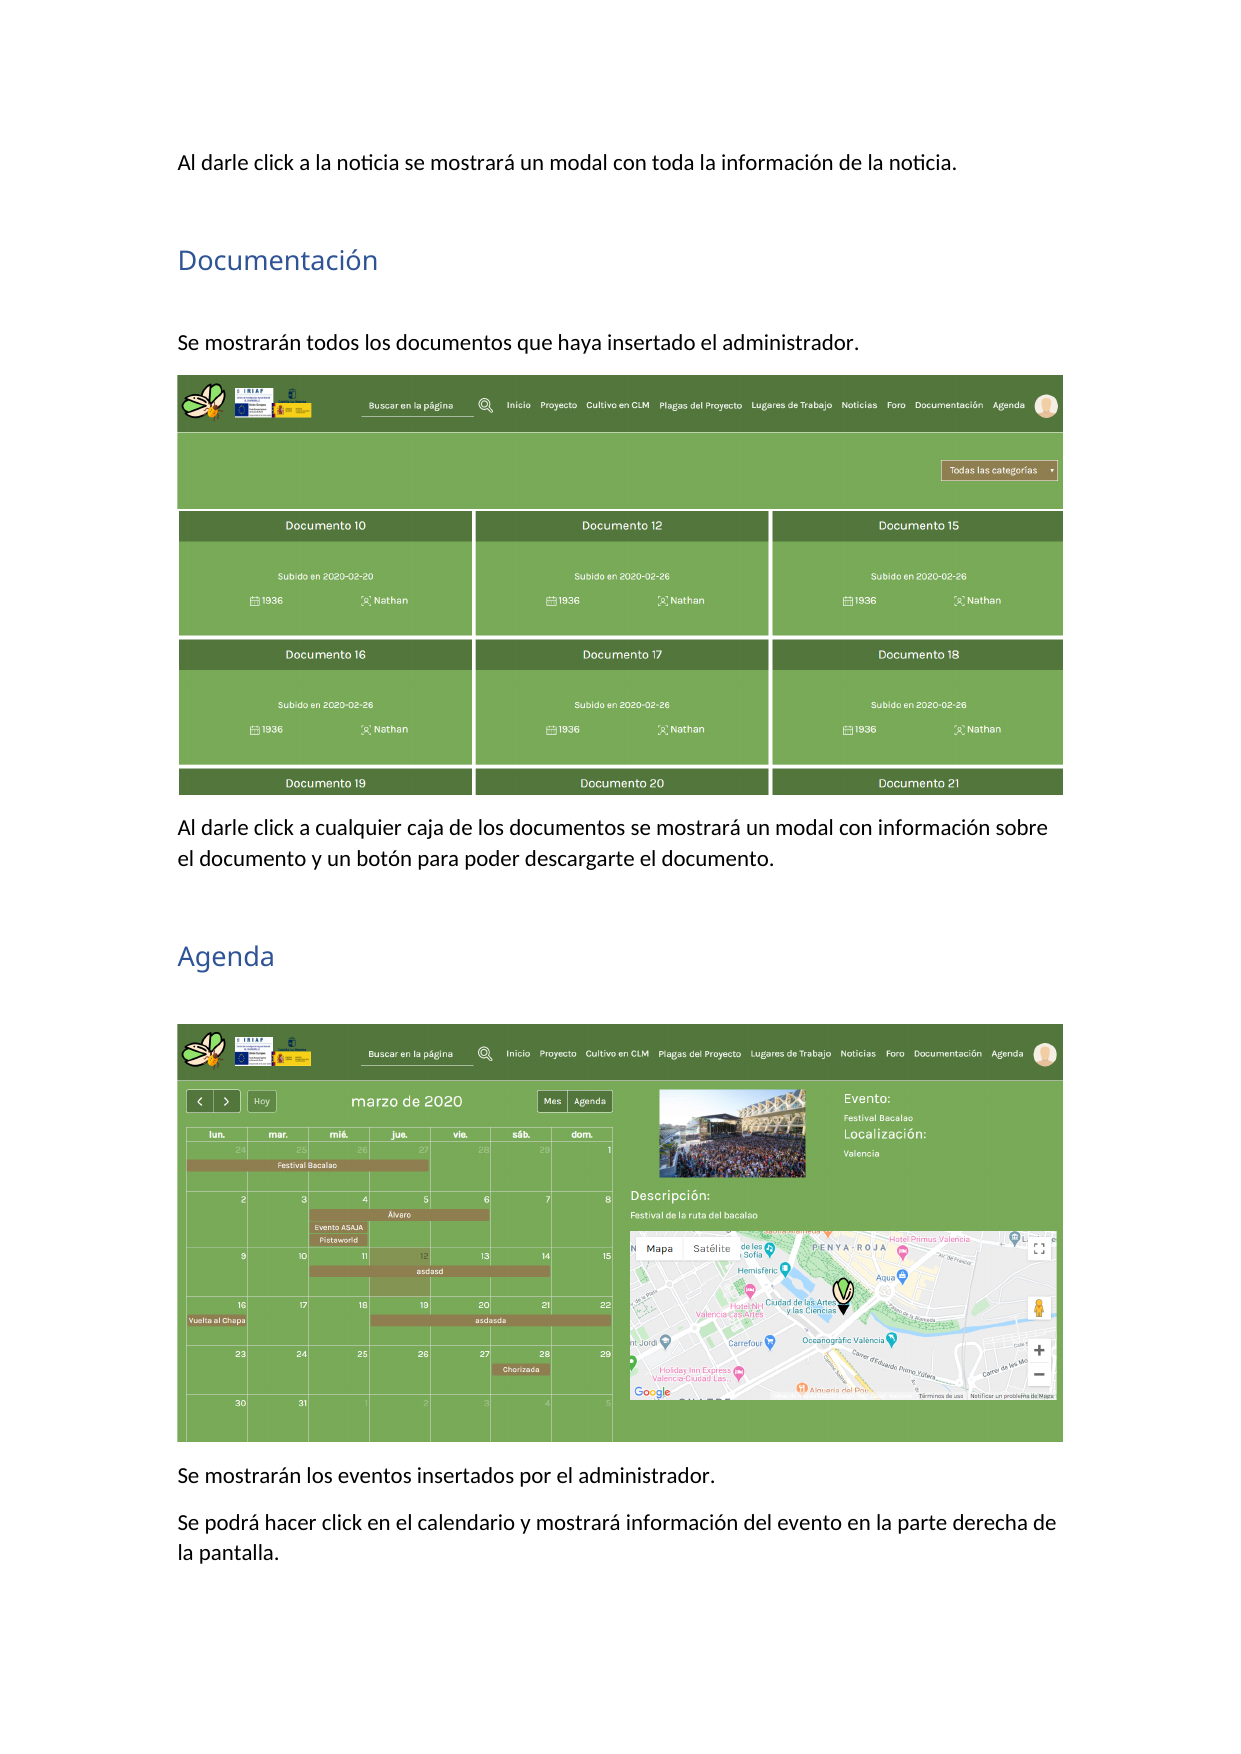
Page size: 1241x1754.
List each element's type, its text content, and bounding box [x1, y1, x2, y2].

text Se mostrarán los eventos insertados por el administrador. [177, 1461, 1063, 1489]
subtitle Agenda [177, 937, 1063, 974]
picture [177, 375, 1063, 795]
picture [177, 1024, 1063, 1442]
text Al darle click a la noticia se mostrará un modal con toda la información de la noticia. [177, 148, 1063, 176]
subtitle Documentación [177, 241, 1063, 278]
text Se mostrarán todos los documentos que haya insertado el administrador. [177, 328, 1063, 356]
text Al darle click a cualquier caja de los documentos se mostrará un modal con información sobre el documento y un botón para poder descargarte el documento. [177, 813, 1063, 872]
text Se podrá hacer click en el calendario y mostrará información del evento en la parte derecha de la pantalla. [177, 1508, 1063, 1566]
